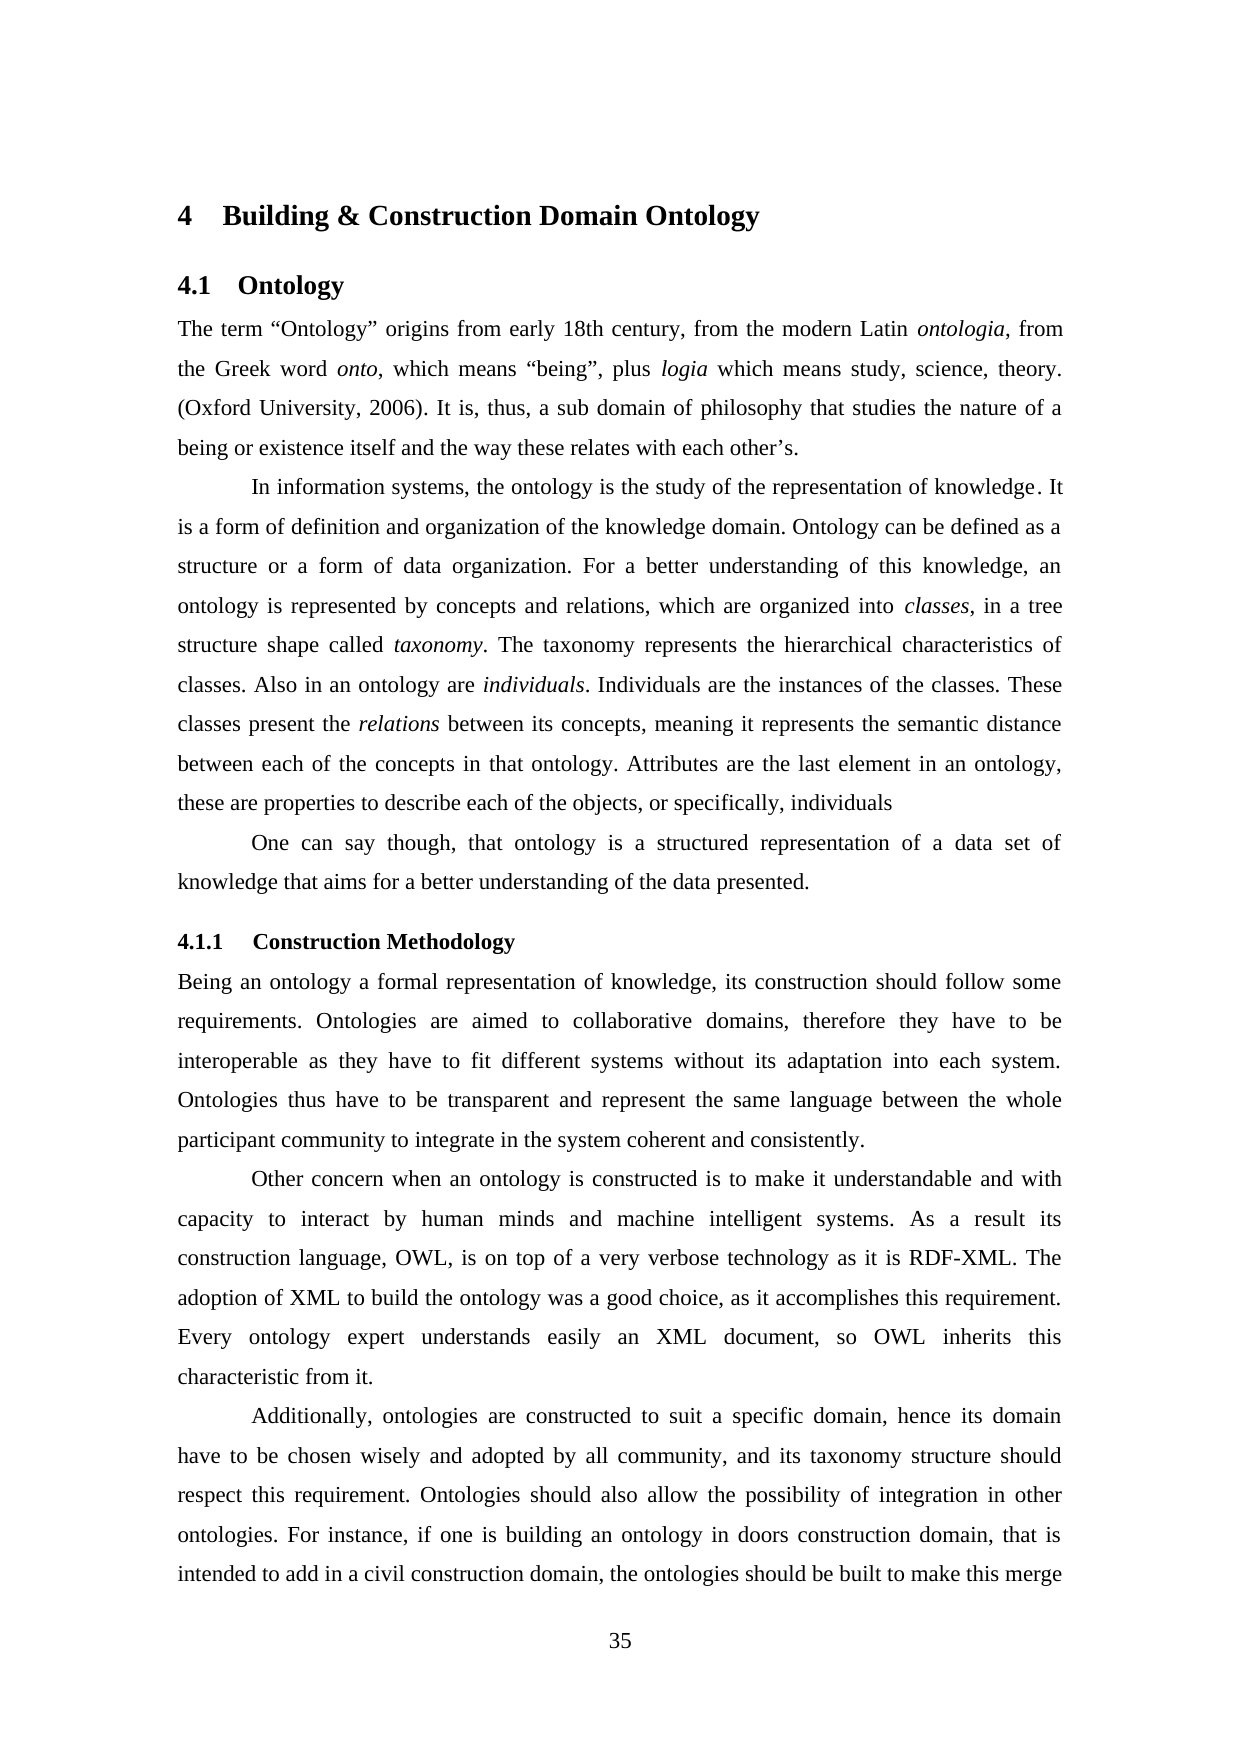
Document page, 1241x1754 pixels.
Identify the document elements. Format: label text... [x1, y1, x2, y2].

subtitle Ontology [177, 269, 1063, 300]
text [177, 1402, 1063, 1586]
subtitle Building & Construction Domain Ontology [177, 198, 1063, 231]
text One can say though, that ontology is a structured representation of a data set of knowledge that aims for a better understanding of the data presented. [177, 829, 1063, 894]
text In information systems, the ontology is the study of the representation of knowledge. It is a form of definition and organization of the knowledge domain. Ontology can be defined as a structure or a form of data organization. For a better understanding of this knowledge, an ontology is represented by concepts and relations, which are organized into classes, in a tree structure shape called taxonomy. The taxonomy represents the hierarchical characteristics of classes. Also in an ontology are individuals. Individuals are the instances of the classes. These classes present the relations between its concepts, meaning it represents the semantic distance between each of the concepts in that ontology. Attributes are the last element in an ontology, these are properties to describe each of the objects, or specifically, individuals [177, 473, 1063, 816]
text Being an ontology a formal representation of knowledge, its construction should follow some requirements. Ontologies are aimed to collaborative domains, therefore they have to be interoperable as they have to fit different systems without its adaptation into each system. Ontologies thus have to be transparent and represent the same language between the whole participant community to integrate in the system coherent and consistently. [177, 968, 1063, 1152]
text Other concern when an ontology is constructed is to make it understandable and with capacity to interact by human minds and machine intelligent systems. As a result its construction language, OWL, is on top of a very verbose technology as it is RDF-XML. The adoption of XML to build the ontology was a good choice, as it accomplishes this requirement. Every ontology expert understands easily an XML document, so OWL inherits this characteristic from it. [177, 1165, 1063, 1389]
subtitle Construction Methodology [177, 928, 1063, 955]
text The term “Ontology” origins from early 18th century, from the modern Latin ontologia, from the Greek word onto, which means “being”, plus logia which means study, science, theory. (Oxford University, 2006). It is, thus, a sub domain of philosophy that studies the nature of a being or existence itself and the way these relates with each other’s. [177, 315, 1063, 460]
